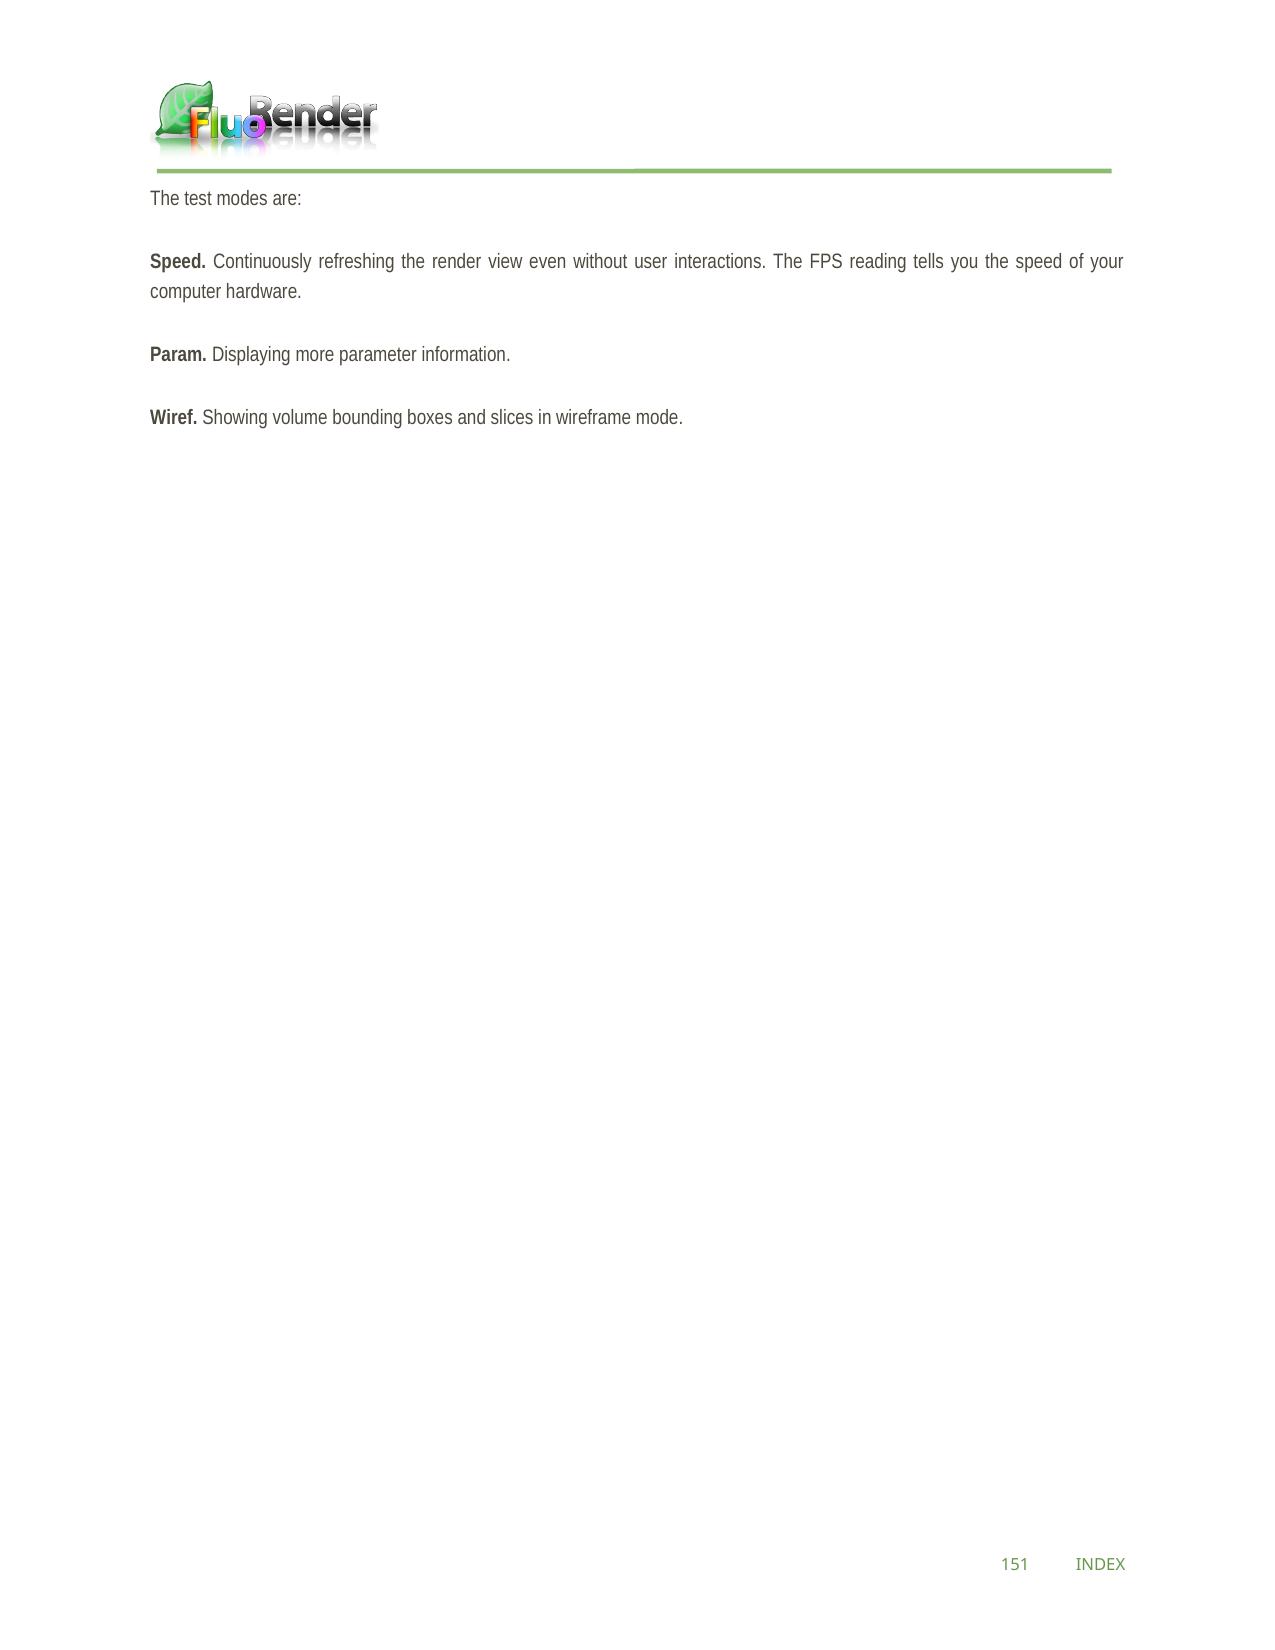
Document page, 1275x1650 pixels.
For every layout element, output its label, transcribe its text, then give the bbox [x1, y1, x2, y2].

text Speed. Continuously refreshing the render view even without user interactions. The FPS reading tells you the speed of your computer hardware. [150, 249, 1125, 302]
text Wiref. Showing volume bounding boxes and slices in wireframe mode. [150, 405, 1125, 429]
picture [150, 75, 379, 162]
text The test modes are: [150, 185, 1125, 209]
text Param. Displaying more parameter information. [150, 342, 1125, 366]
